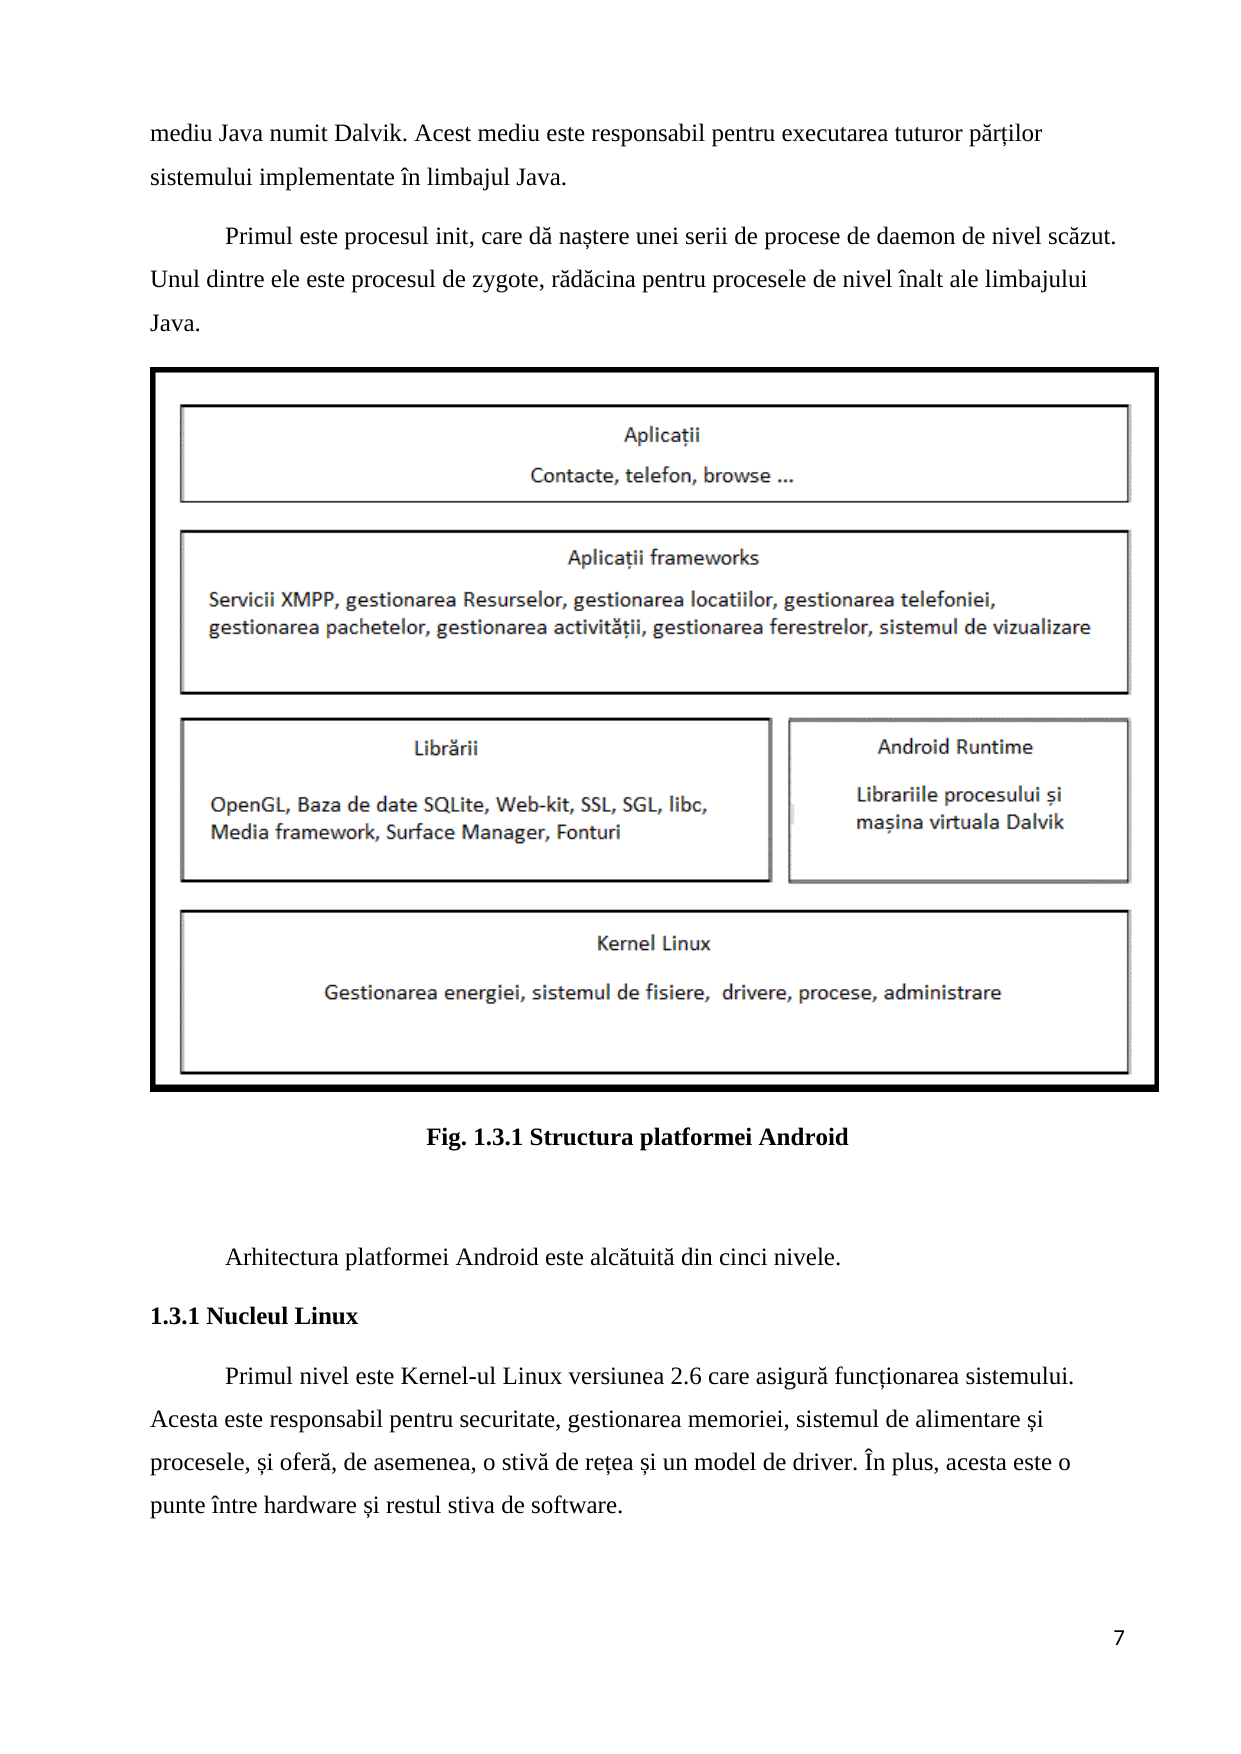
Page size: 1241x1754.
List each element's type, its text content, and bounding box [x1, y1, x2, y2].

text Primul este procesul init, care dă naștere unei serii de procese de daemon de nivel scăzut. Unul dintre ele este procesul de zygote, rădăcina pentru procesele de nivel înalt ale limbajului Java. [150, 221, 1125, 336]
text 1.3.1 Nucleul Linux [150, 1301, 1125, 1330]
text Primul nivel este Kernel-ul Linux versiunea 2.6 care asigură funcționarea sistemului. Acesta este responsabil pentru securitate, gestionarea memoriei, sistemul de alimentare și procesele, și oferă, de asemenea, o stivă de rețea și un model de driver. În plus, acesta este o punte între hardware și restul stiva de software. [150, 1361, 1125, 1519]
picture [150, 367, 1159, 1092]
text Fig. 1.3.1 Structura platformei Android [150, 1122, 1125, 1151]
text Arhitectura platformei Android este alcătuită din cinci nivele. [150, 1242, 1125, 1270]
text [150, 118, 1125, 190]
